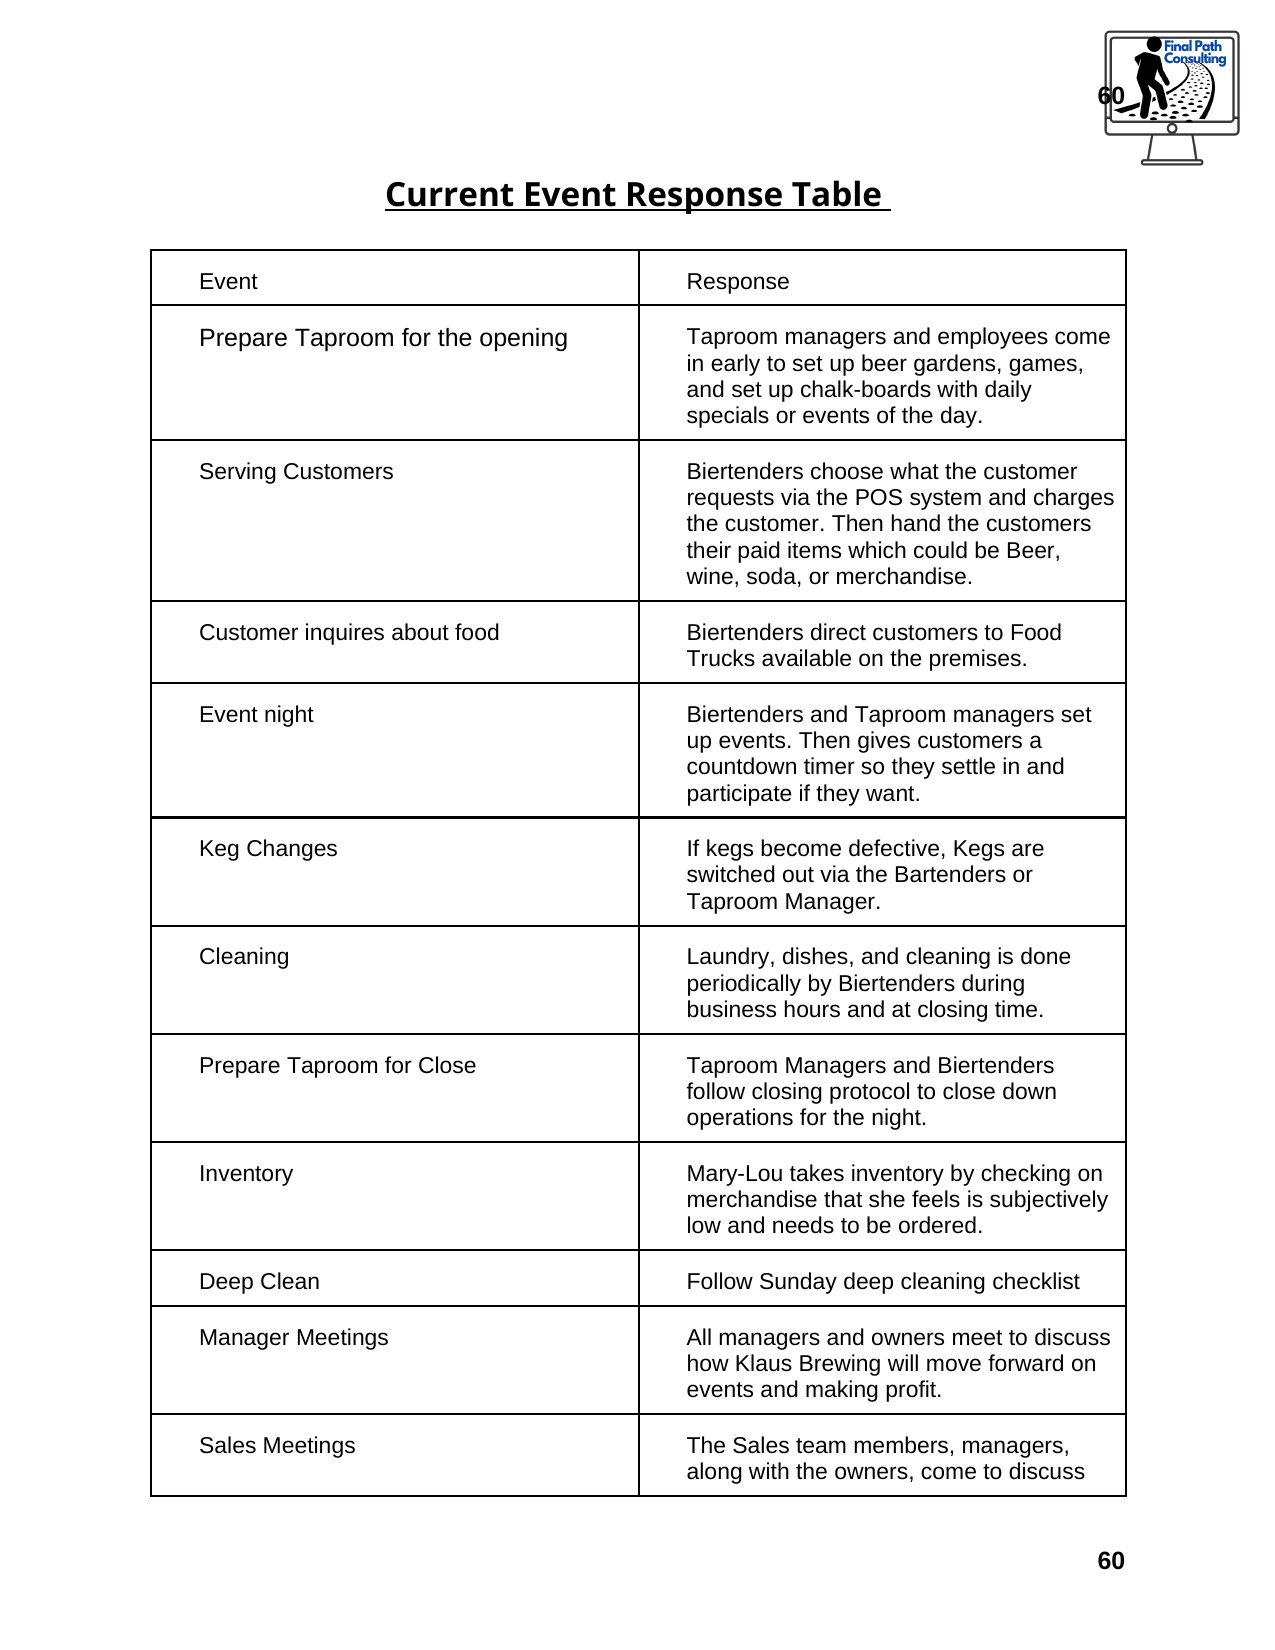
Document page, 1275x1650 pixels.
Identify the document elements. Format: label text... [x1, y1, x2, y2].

table_cell If kegs become defective, Kegs are switched out via the Bartenders or Taproom Manager. [640, 819, 1125, 924]
table_cell All managers and owners meet to discuss how Klaus Brewing will move forward on events and making profit. [640, 1307, 1125, 1413]
table_cell Mary-Lou takes inventory by checking on merchandise that she feels is subjectively low and needs to be ordered. [640, 1143, 1125, 1249]
table_cell Event night [152, 684, 638, 816]
table_cell Sales Meetings [152, 1415, 638, 1495]
table_cell Serving Customers [152, 441, 638, 600]
table_cell Prepare Taproom for the opening [152, 306, 638, 439]
table_header Event [152, 251, 638, 304]
table_cell Prepare Taproom for Close [152, 1035, 638, 1141]
table_cell Manager Meetings [152, 1307, 638, 1413]
table_cell Customer inquires about food [152, 602, 638, 682]
table_cell Laundry, dishes, and cleaning is done periodically by Biertenders during business hours and at closing time. [640, 927, 1125, 1033]
subtitle Current Event Response Table [187, 171, 1125, 216]
table_cell Follow Sunday deep cleaning checklist [640, 1251, 1125, 1305]
table_cell Cleaning [152, 927, 638, 1033]
table_cell Deep Clean [152, 1251, 638, 1305]
table_cell The Sales team members, managers, along with the owners, come to discuss how to improve sales. [640, 1415, 1125, 1495]
picture [1098, 18, 1247, 174]
table_cell Biertenders direct customers to Food Trucks available on the premises. [640, 602, 1125, 682]
table_cell Biertenders and Taproom managers set up events. Then gives customers a countdown timer so they settle in and participate if they want. [640, 684, 1125, 816]
table_cell Taproom managers and employees come in early to set up beer gardens, games, and set up chalk-boards with daily specials or events of the day. [640, 306, 1125, 439]
table_cell Inventory [152, 1143, 638, 1249]
table_cell Keg Changes [152, 819, 638, 924]
table_cell Taproom Managers and Biertenders follow closing protocol to close down operations for the night. [640, 1035, 1125, 1141]
table_cell Biertenders choose what the customer requests via the POS system and charges the customer. Then hand the customers their paid items which could be Beer, wine, soda, or merchandise. [640, 441, 1125, 600]
table_header Response [640, 251, 1125, 304]
